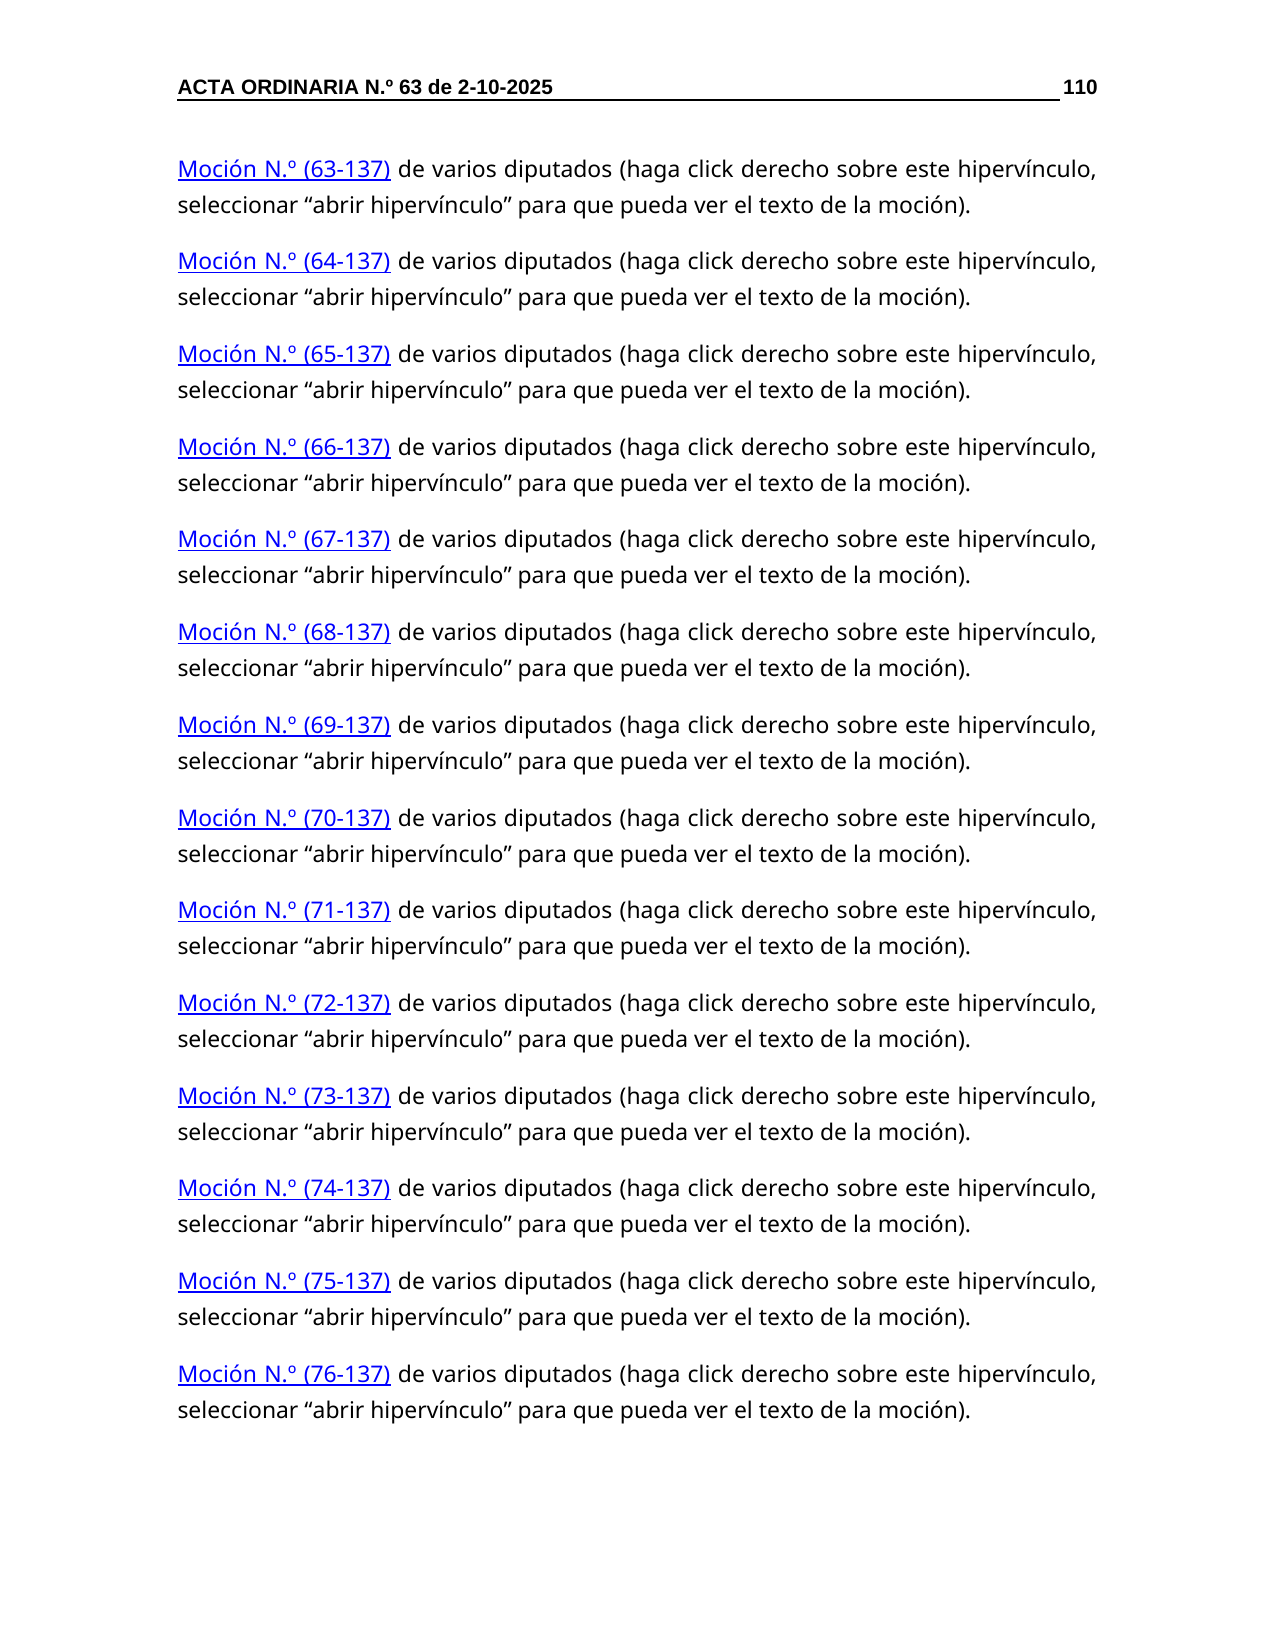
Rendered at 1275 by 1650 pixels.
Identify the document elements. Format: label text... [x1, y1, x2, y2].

text Moción N.º (68-137) de varios diputados (haga click derecho sobre este hipervínculo, seleccionar “abrir hipervínculo” para que pueda ver el texto de la moción). [177, 616, 1098, 683]
text Moción N.º (65-137) de varios diputados (haga click derecho sobre este hipervínculo, seleccionar “abrir hipervínculo” para que pueda ver el texto de la moción). [177, 338, 1098, 405]
text Moción N.º (75-137) de varios diputados (haga click derecho sobre este hipervínculo, seleccionar “abrir hipervínculo” para que pueda ver el texto de la moción). [177, 1265, 1098, 1332]
text Moción N.º (73-137) de varios diputados (haga click derecho sobre este hipervínculo, seleccionar “abrir hipervínculo” para que pueda ver el texto de la moción). [177, 1080, 1098, 1147]
text Moción N.º (63-137) de varios diputados (haga click derecho sobre este hipervínculo, seleccionar “abrir hipervínculo” para que pueda ver el texto de la moción). [177, 153, 1098, 220]
text Moción N.º (69-137) de varios diputados (haga click derecho sobre este hipervínculo, seleccionar “abrir hipervínculo” para que pueda ver el texto de la moción). [177, 709, 1098, 776]
text Moción N.º (66-137) de varios diputados (haga click derecho sobre este hipervínculo, seleccionar “abrir hipervínculo” para que pueda ver el texto de la moción). [177, 431, 1098, 498]
text Moción N.º (64-137) de varios diputados (haga click derecho sobre este hipervínculo, seleccionar “abrir hipervínculo” para que pueda ver el texto de la moción). [177, 245, 1098, 312]
text Moción N.º (76-137) de varios diputados (haga click derecho sobre este hipervínculo, seleccionar “abrir hipervínculo” para que pueda ver el texto de la moción). [177, 1358, 1098, 1425]
text Moción N.º (72-137) de varios diputados (haga click derecho sobre este hipervínculo, seleccionar “abrir hipervínculo” para que pueda ver el texto de la moción). [177, 987, 1098, 1054]
text Moción N.º (71-137) de varios diputados (haga click derecho sobre este hipervínculo, seleccionar “abrir hipervínculo” para que pueda ver el texto de la moción). [177, 894, 1098, 961]
text Moción N.º (70-137) de varios diputados (haga click derecho sobre este hipervínculo, seleccionar “abrir hipervínculo” para que pueda ver el texto de la moción). [177, 802, 1098, 869]
text Moción N.º (74-137) de varios diputados (haga click derecho sobre este hipervínculo, seleccionar “abrir hipervínculo” para que pueda ver el texto de la moción). [177, 1172, 1098, 1239]
text Moción N.º (67-137) de varios diputados (haga click derecho sobre este hipervínculo, seleccionar “abrir hipervínculo” para que pueda ver el texto de la moción). [177, 523, 1098, 591]
